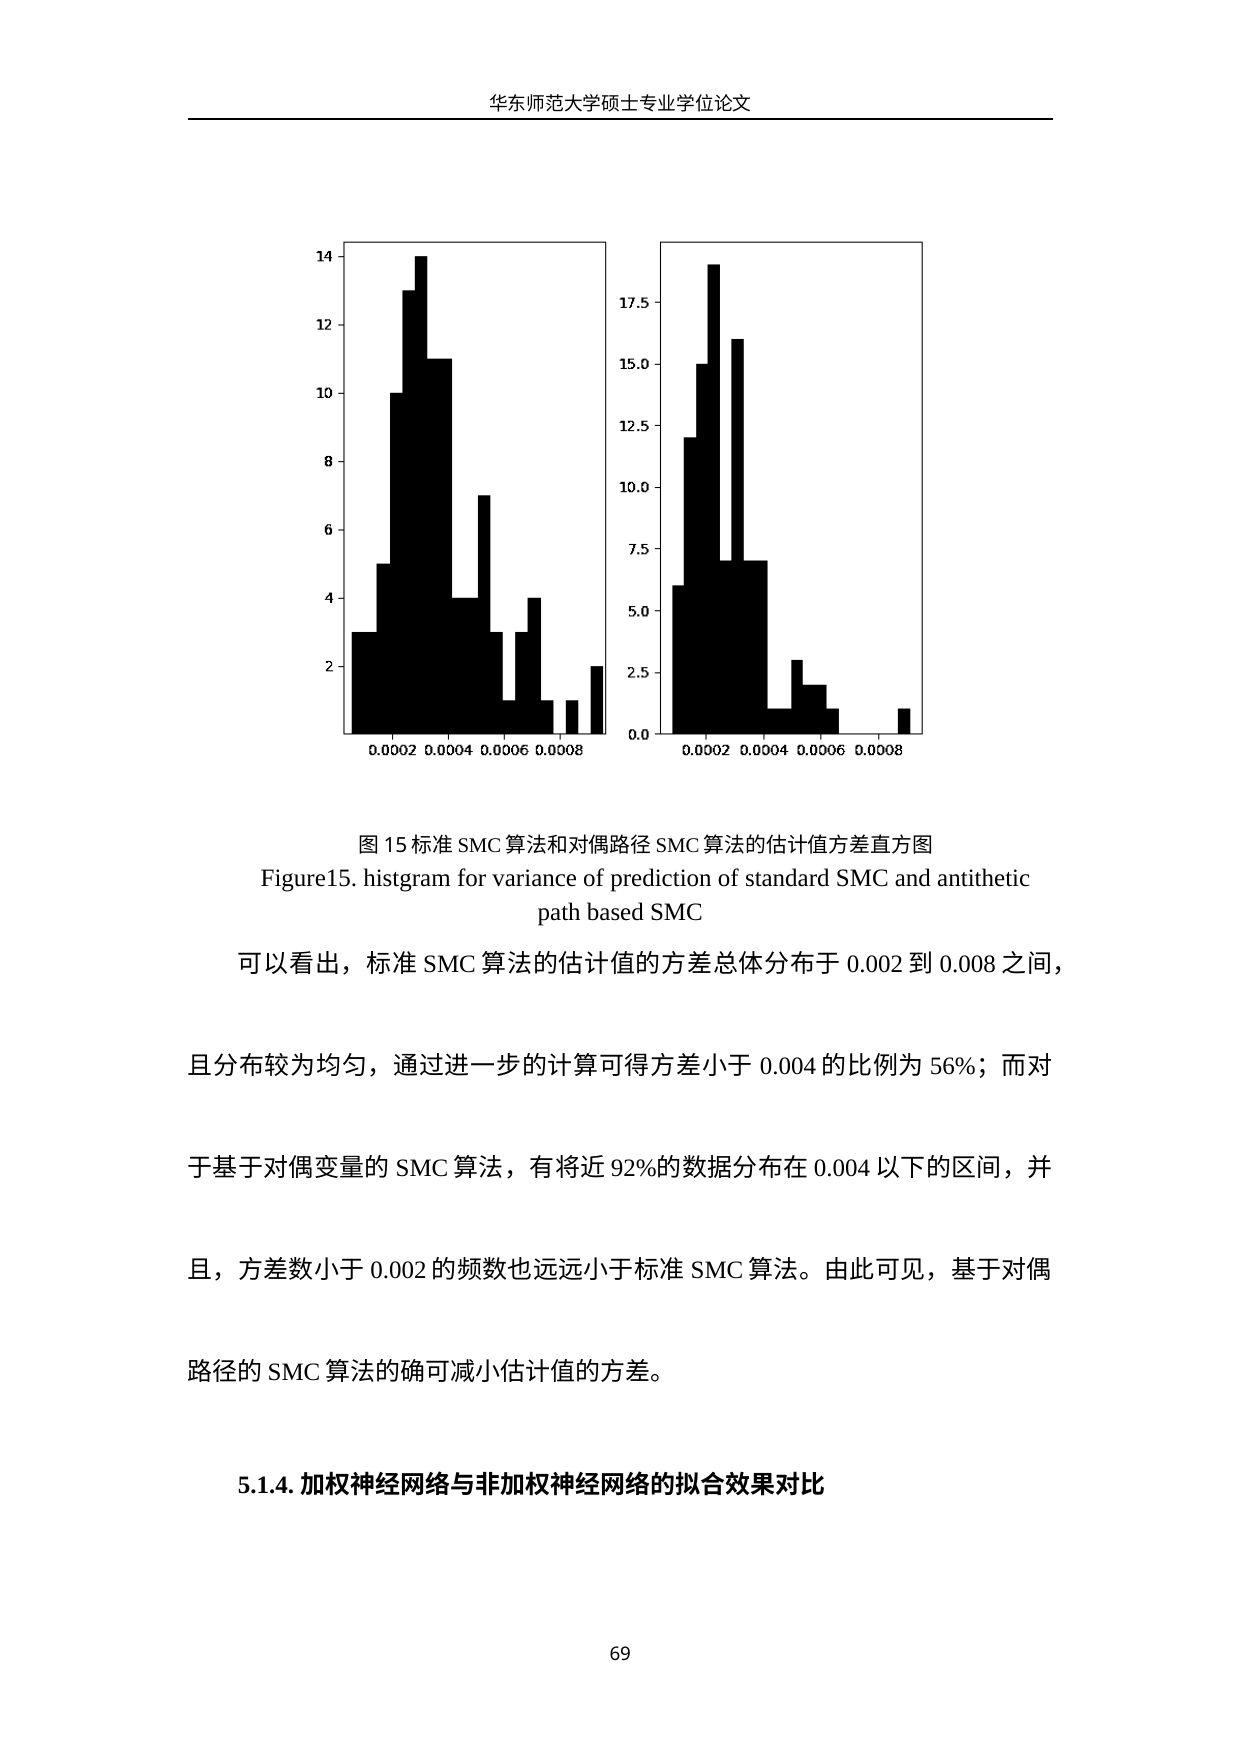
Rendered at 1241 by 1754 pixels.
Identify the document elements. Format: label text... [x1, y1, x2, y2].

subtitle 5.1.4. 加权神经网络与非加权神经网络的拟合效果对比 [187, 1448, 1053, 1516]
text 图 15标准SMC算法和对偶路径SMC算法的估计值方差直方图 [187, 826, 1053, 860]
text 可以看出，标准SMC算法的估计值的方差总体分布于0.002到0.008之间，且分布较为均匀，通过进一步的计算可得方差小于0.004的比例为56%；而对于基于对偶变量的SMC算法，有将近92%的数据分布在0.004以下的区间，并且，方差数小于0.002的频数也远远小于标准SMC算法。由此可见，基于对偶路径的SMC算法的确可减小估计值的方差。 [187, 928, 1053, 1403]
text Figure15. histgram for variance of prediction of standard SMC and antithetic path based SMC [187, 860, 1053, 928]
